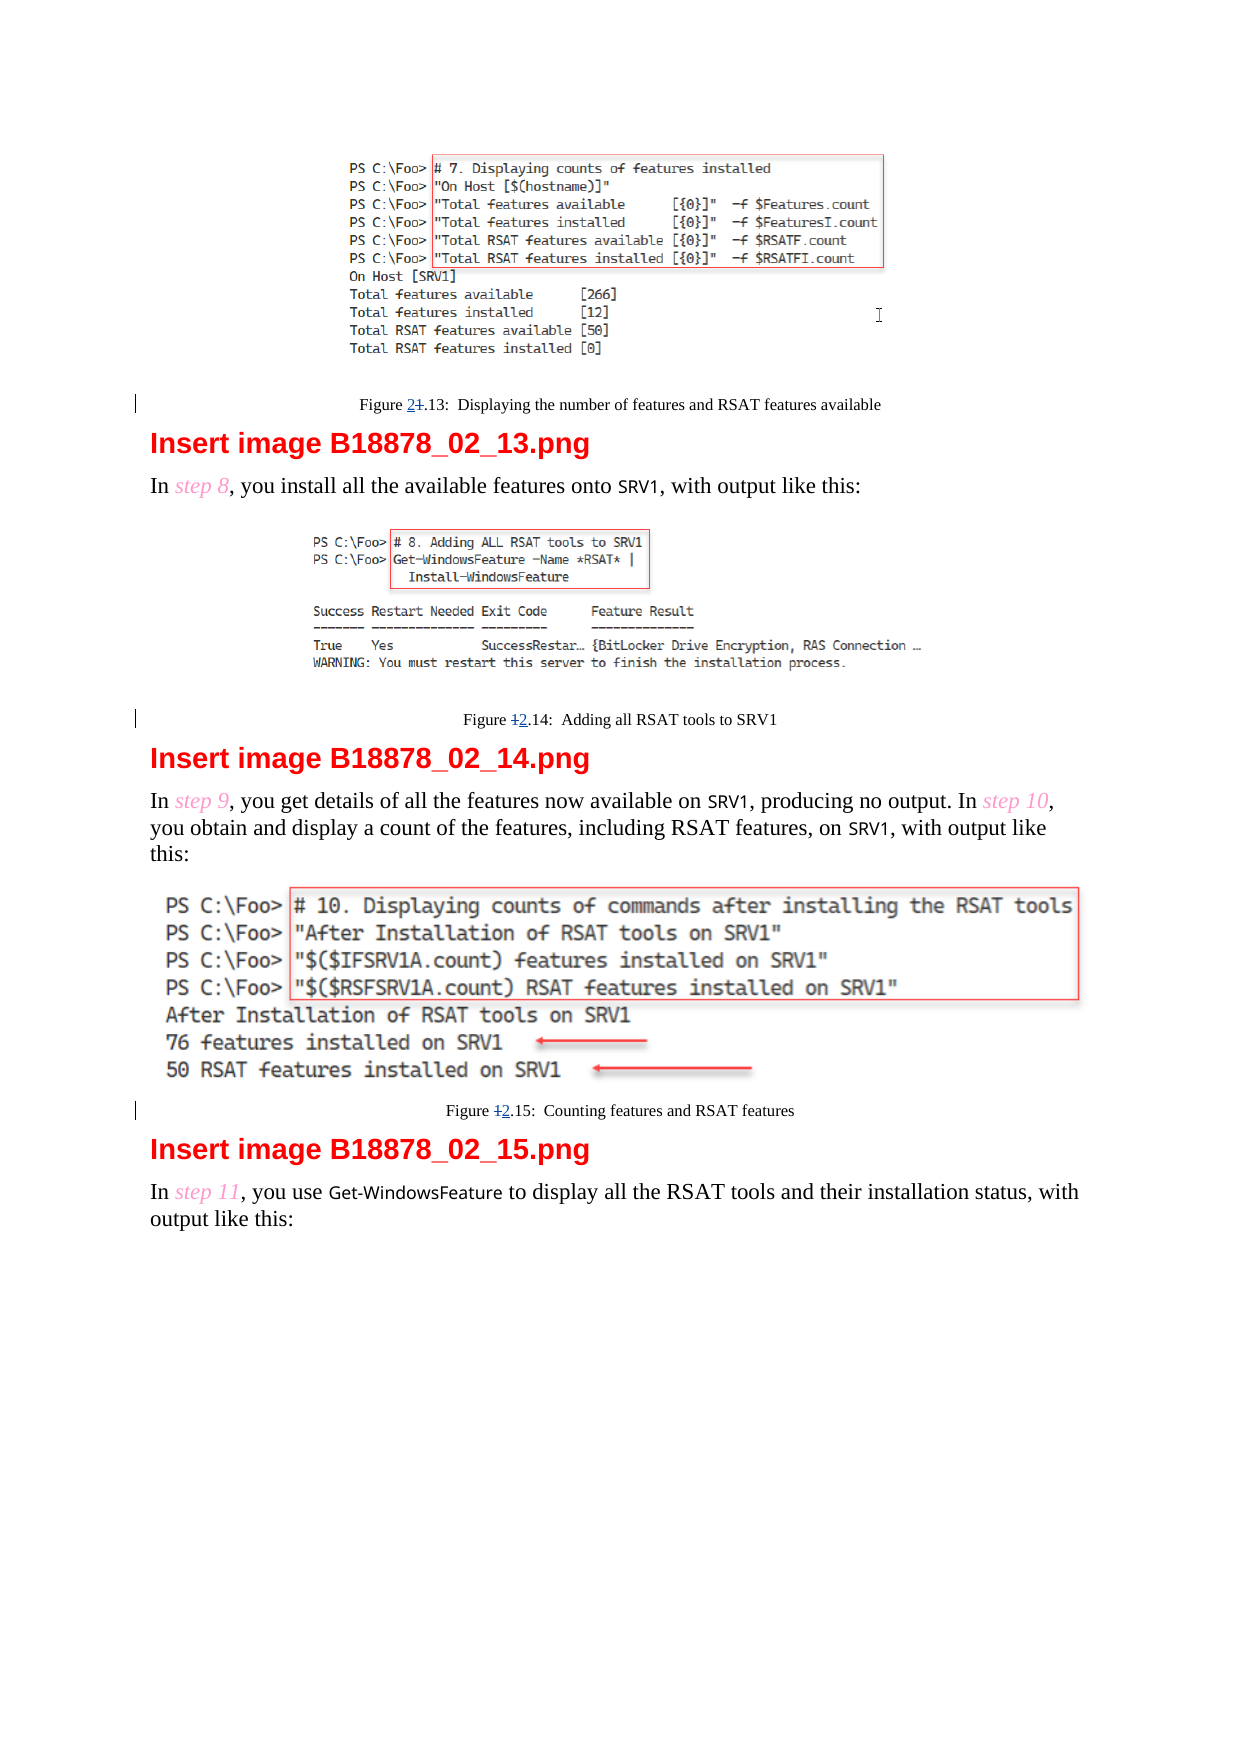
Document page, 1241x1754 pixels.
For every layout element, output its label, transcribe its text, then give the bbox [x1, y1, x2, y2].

text Figure .13: Displaying the number of features and RSAT features available [150, 394, 1090, 413]
text Figure .15: Counting features and RSAT features [150, 1101, 1090, 1120]
picture [338, 150, 902, 370]
picture [301, 523, 939, 685]
text In step 8, you install all the available features onto SRV1, with output like this: [150, 472, 1090, 498]
text Insert image B18878_02_14.png [150, 741, 1090, 774]
text Figure .14: Adding all RSAT tools to SRV1 [150, 709, 1090, 728]
text In step 9, you get details of all the features now available on SRV1, producing no output. In step 10, you obtain and display a count of the features, including RSAT features, on SRV1, with output like this: [150, 787, 1090, 866]
picture [150, 878, 1091, 1089]
text Insert image B18878_02_13.png [150, 426, 1090, 459]
text Insert image B18878_02_15.png [150, 1132, 1090, 1166]
text In step 11, you use Get-WindowsFeature to display all the RSAT tools and their installation status, with output like this: [150, 1178, 1090, 1231]
